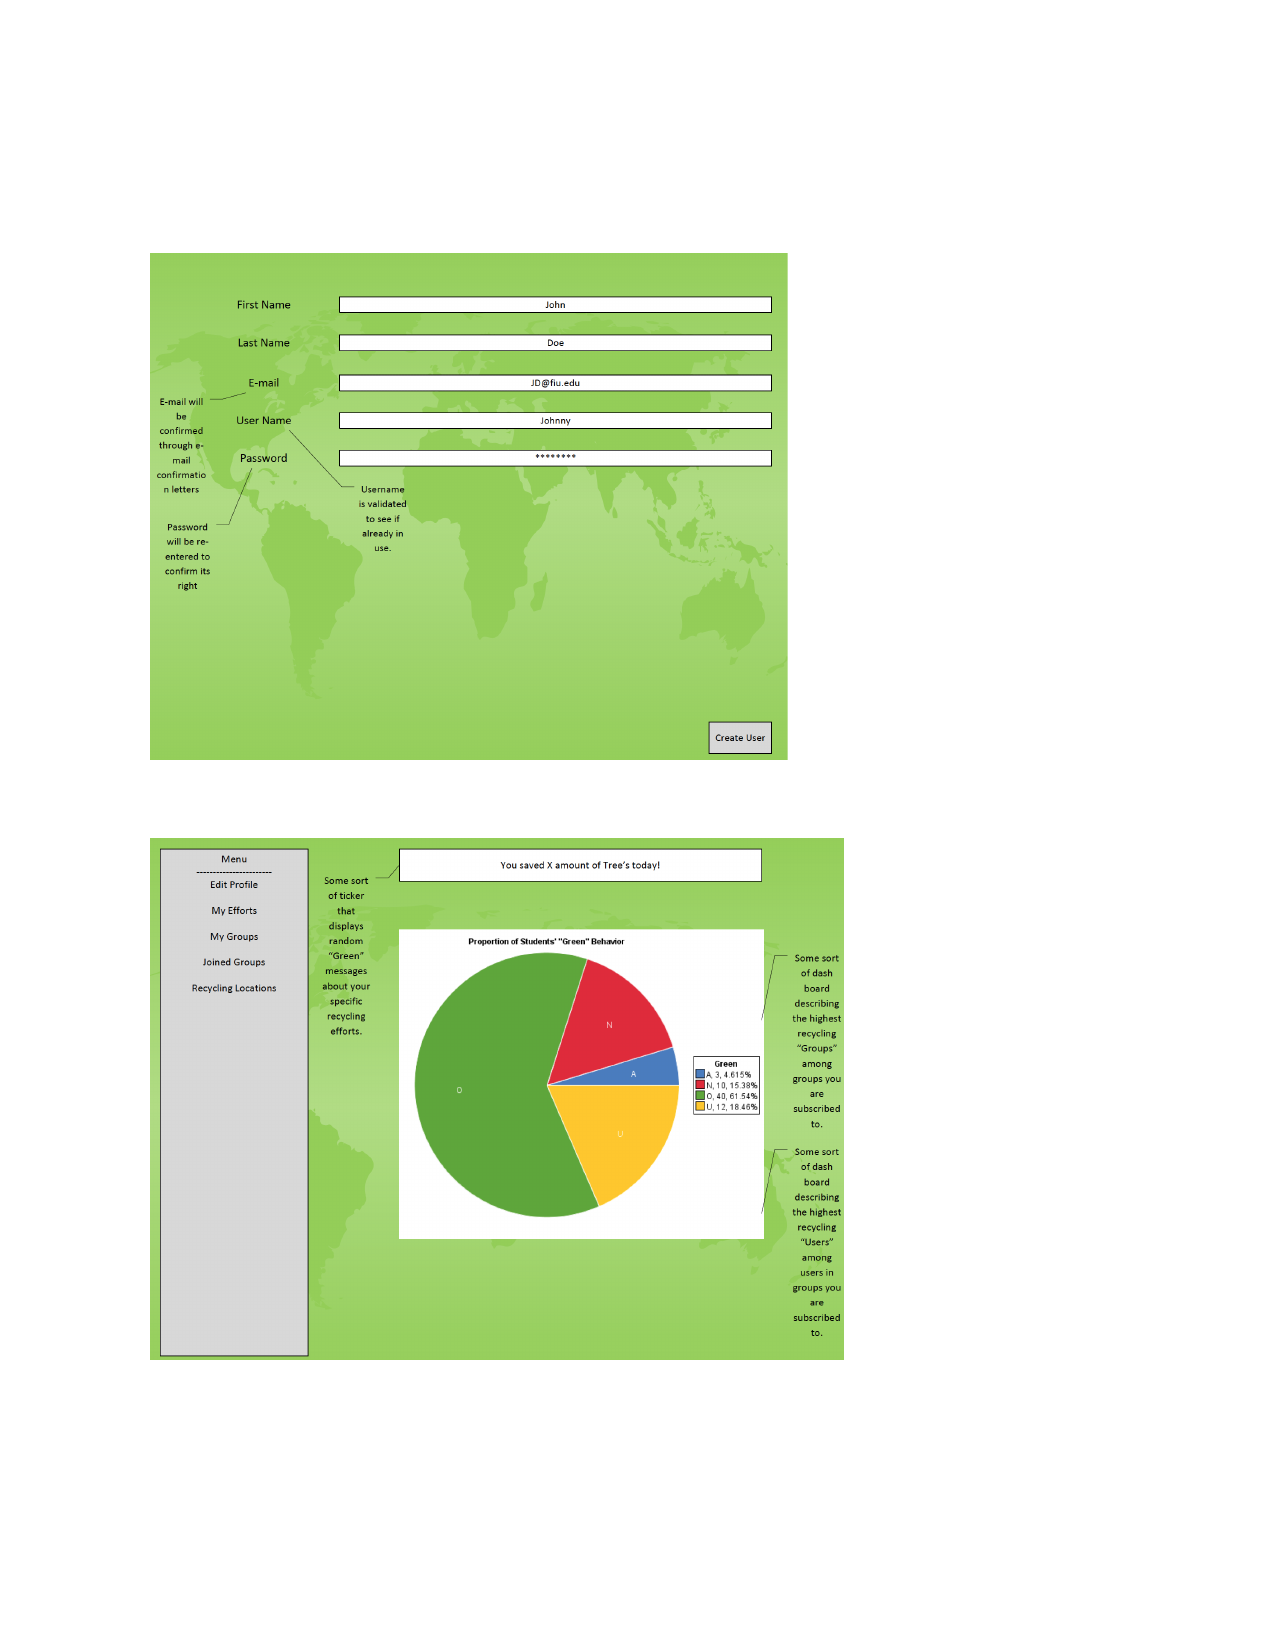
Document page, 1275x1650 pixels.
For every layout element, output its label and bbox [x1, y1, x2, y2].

picture [150, 253, 788, 760]
picture [150, 838, 844, 1360]
